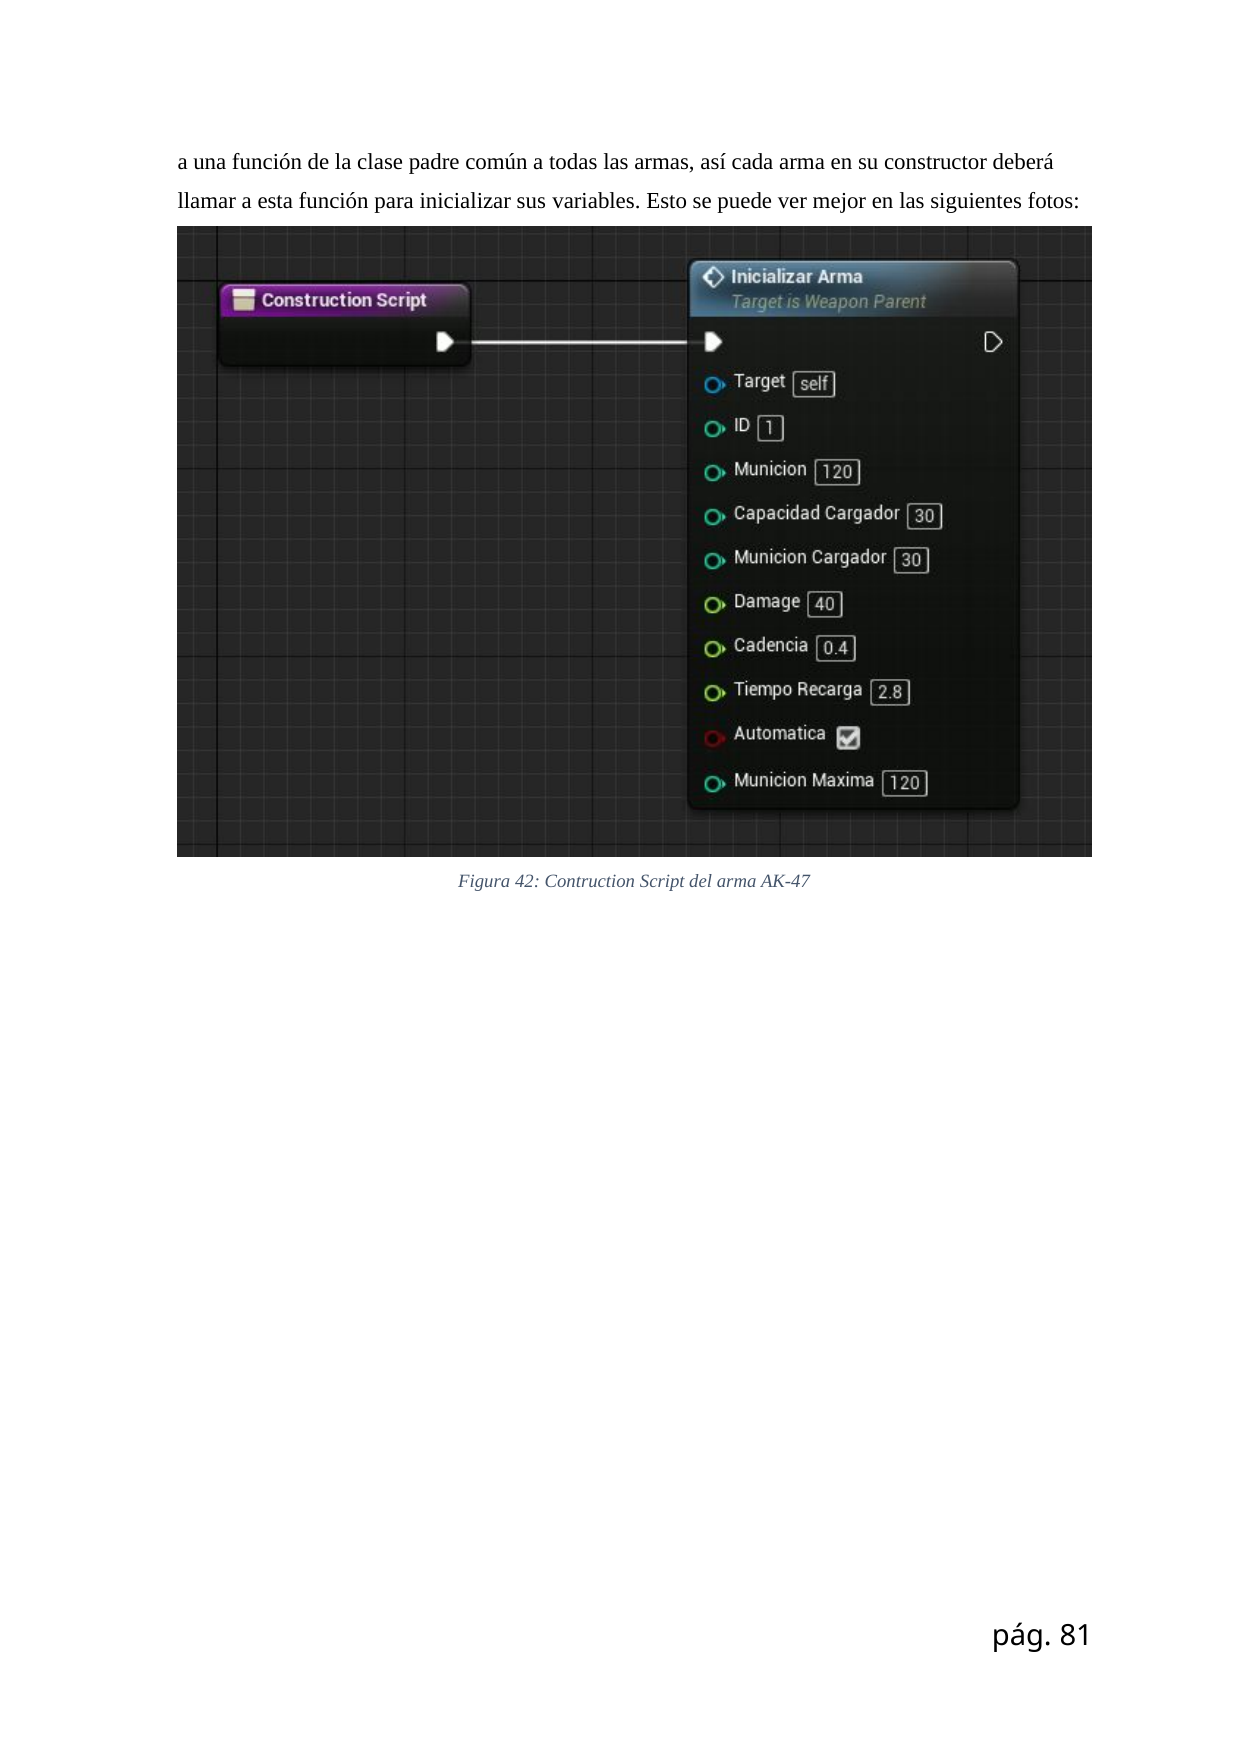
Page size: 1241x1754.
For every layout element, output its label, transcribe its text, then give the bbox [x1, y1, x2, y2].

picture [177, 226, 1092, 857]
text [177, 148, 1092, 213]
